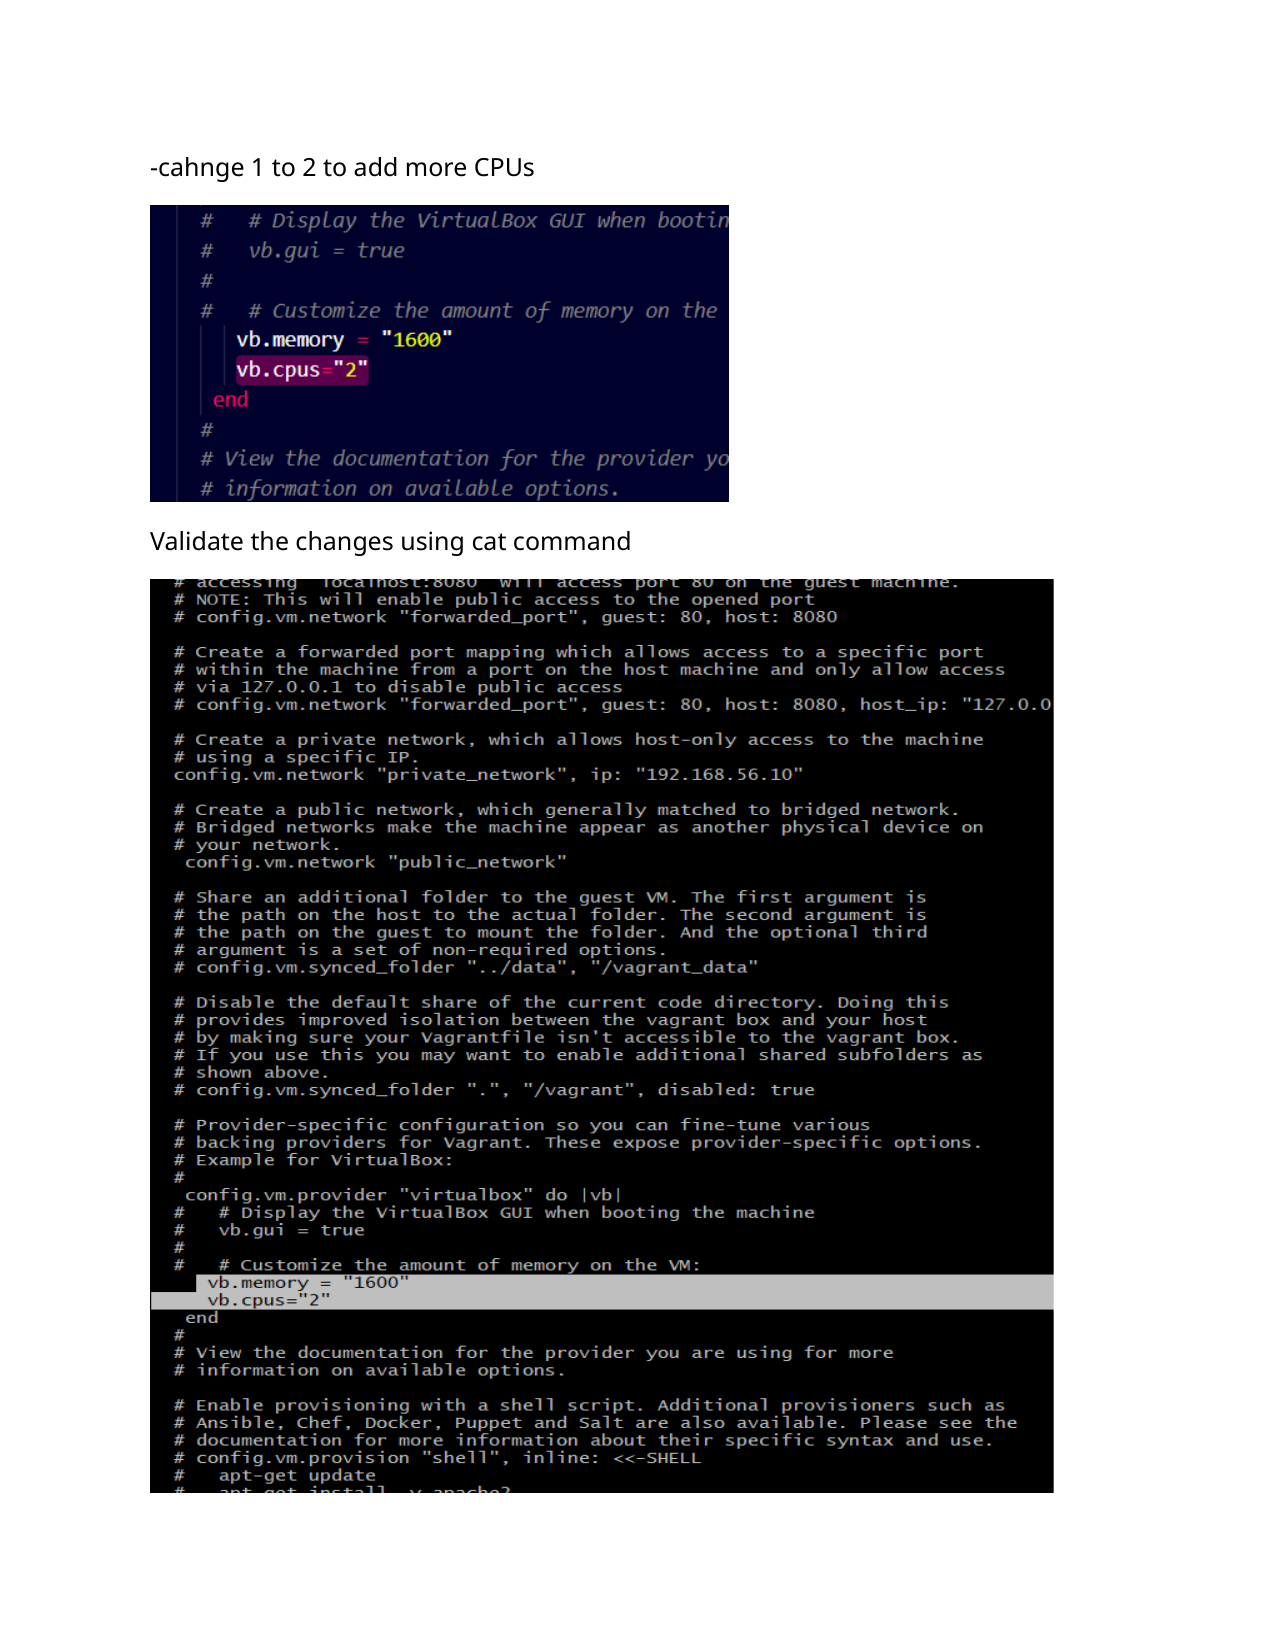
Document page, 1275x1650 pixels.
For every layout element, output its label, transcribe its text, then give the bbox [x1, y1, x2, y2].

text -cahnge 1 to 2 to add more CPUs [150, 150, 1125, 184]
picture [150, 205, 729, 502]
text Validate the changes using cat command [150, 524, 1125, 558]
picture [150, 579, 1054, 1493]
